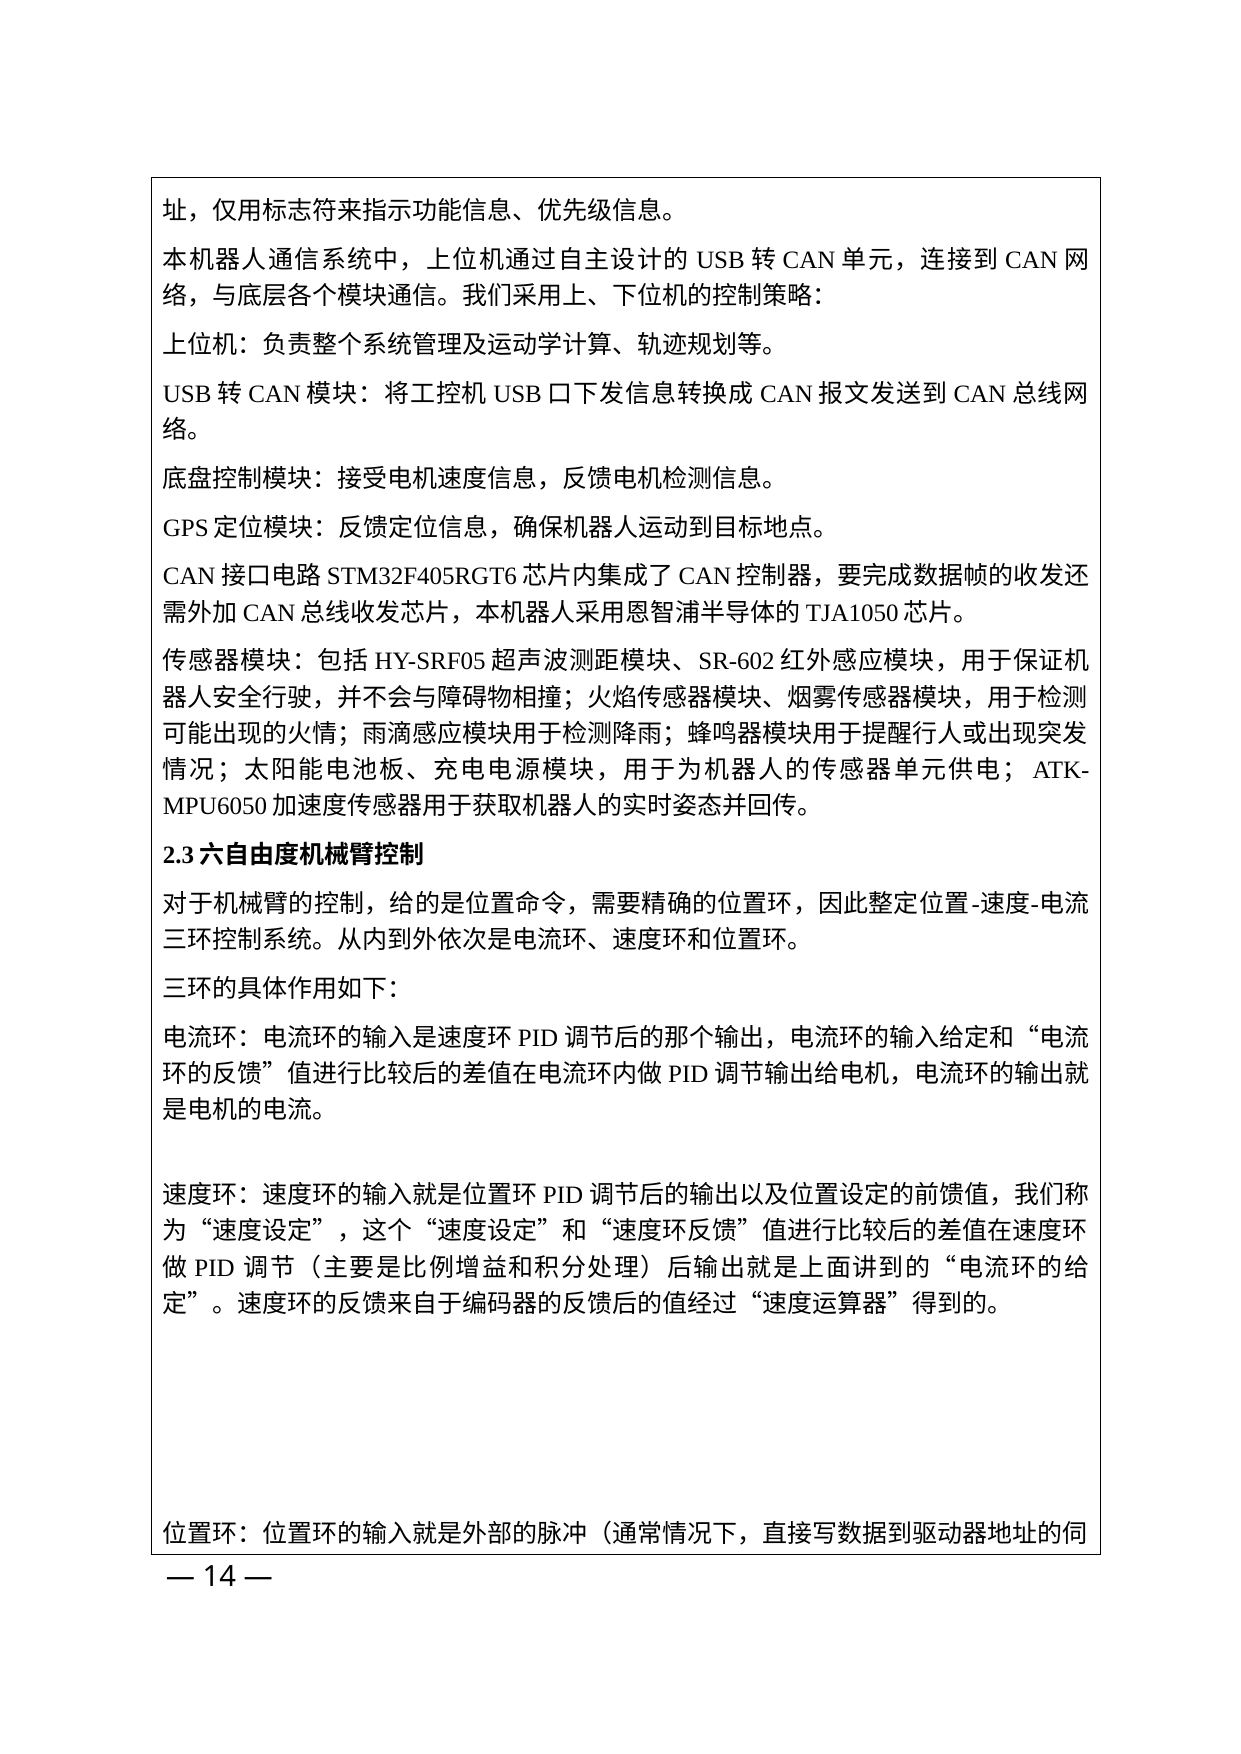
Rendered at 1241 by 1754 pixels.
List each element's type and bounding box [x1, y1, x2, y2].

table_cell [152, 178, 1100, 1554]
